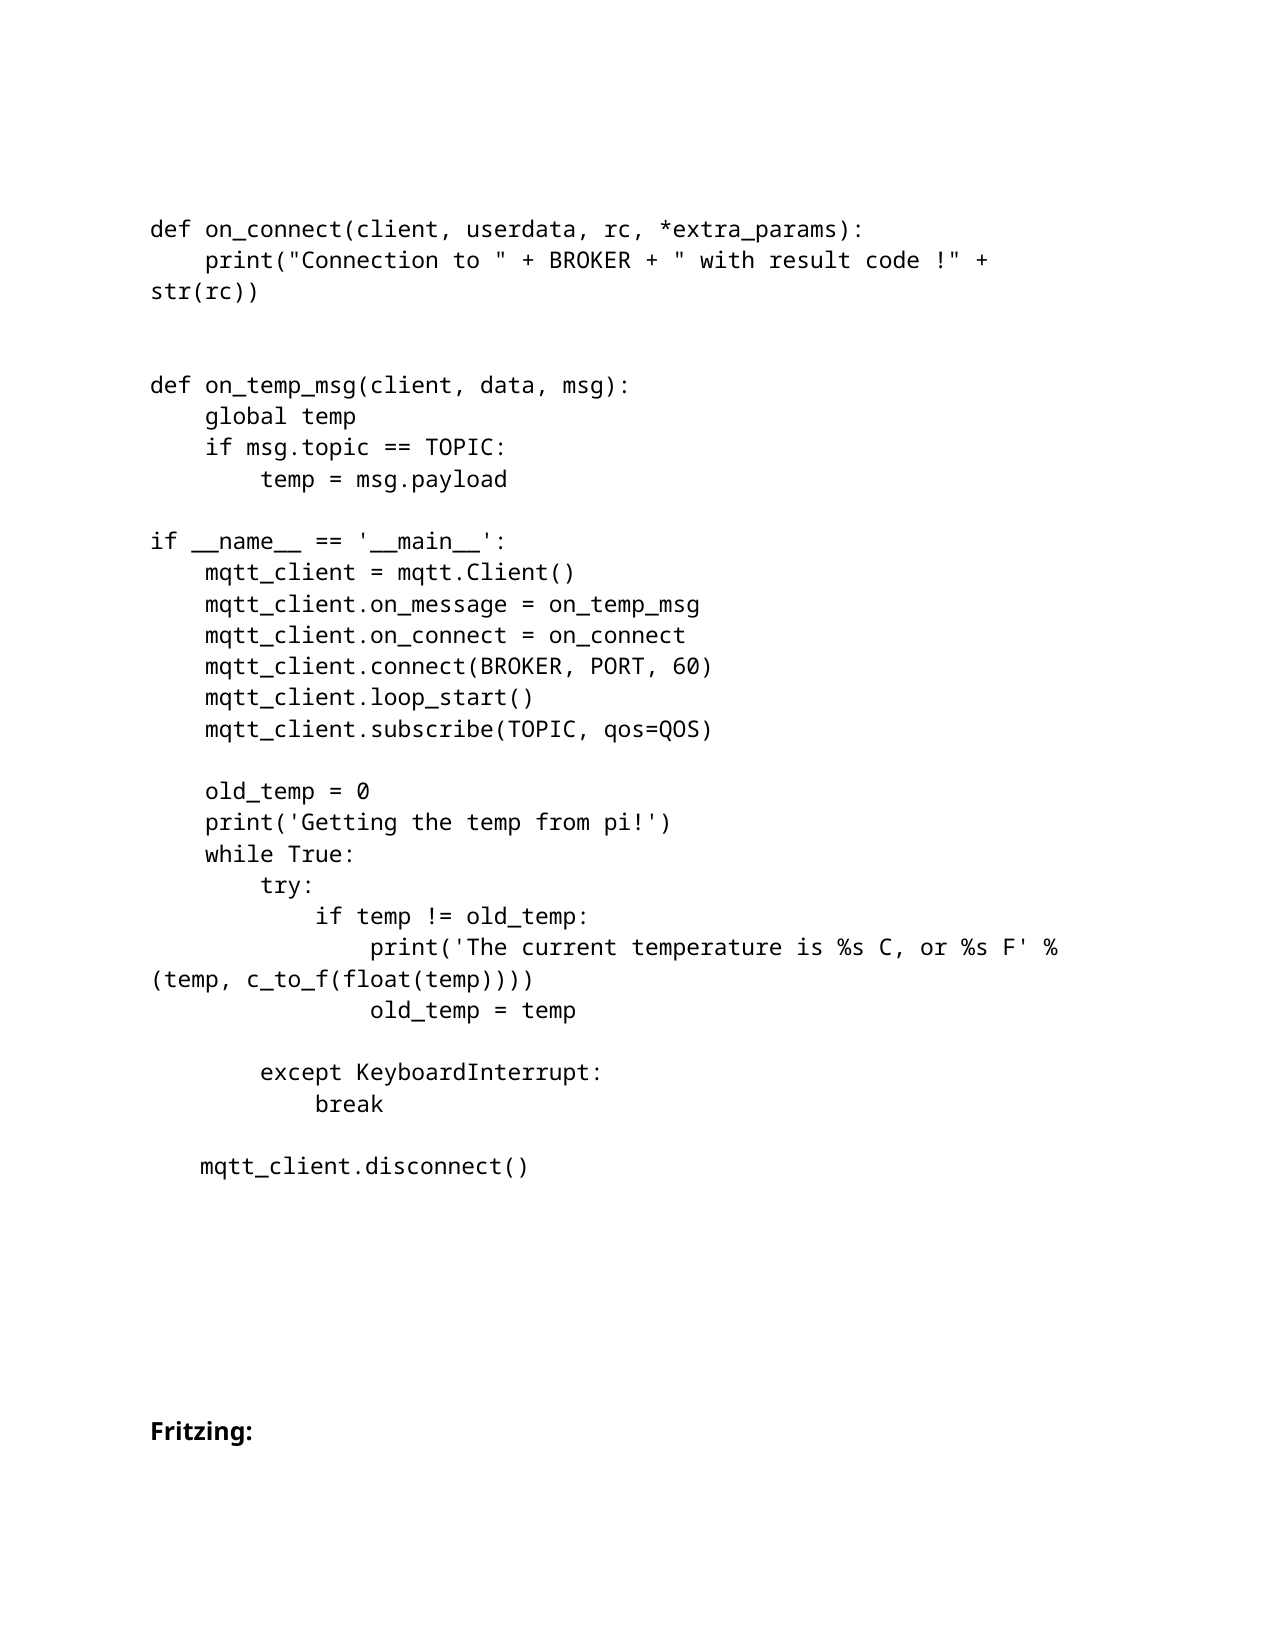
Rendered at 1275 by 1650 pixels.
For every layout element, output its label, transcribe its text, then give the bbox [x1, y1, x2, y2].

text mqtt_client.connect(BROKER, PORT, 60) [150, 650, 1075, 681]
text global temp [150, 400, 1075, 431]
text mqtt_client.on_connect = on_connect [150, 619, 1075, 650]
text old_temp = temp [150, 994, 1075, 1025]
text mqtt_client.subscribe(TOPIC, qos=QOS) [150, 712, 1075, 744]
text except KeyboardInterrupt: [150, 1056, 1075, 1087]
text temp = msg.payload [150, 462, 1075, 494]
text print('Getting the temp from pi!') [150, 806, 1075, 837]
text old_temp = 0 [150, 775, 1075, 806]
text mqtt_client.disconnect() [150, 1150, 1075, 1181]
text if msg.topic == TOPIC: [150, 431, 1075, 462]
text print("Connection to " + BROKER + " with result code !" + str(rc)) [150, 244, 1075, 306]
text print('The current temperature is %s C, or %s F' % (temp, c_to_f(float(temp)))) [150, 931, 1075, 994]
text def on_temp_msg(client, data, msg): [150, 369, 1075, 400]
text while True: [150, 837, 1075, 869]
text mqtt_client.loop_start() [150, 681, 1075, 712]
text try: [150, 869, 1075, 900]
text mqtt_client.on_message = on_temp_msg [150, 587, 1075, 619]
text if temp != old_temp: [150, 900, 1075, 931]
text def on_connect(client, userdata, rc, *extra_params): [150, 212, 1075, 244]
text break [150, 1087, 1075, 1119]
text if __name__ == '__main__': [150, 525, 1075, 556]
text mqtt_client = mqtt.Client() [150, 556, 1075, 587]
text Fritzing: [150, 1414, 1112, 1448]
